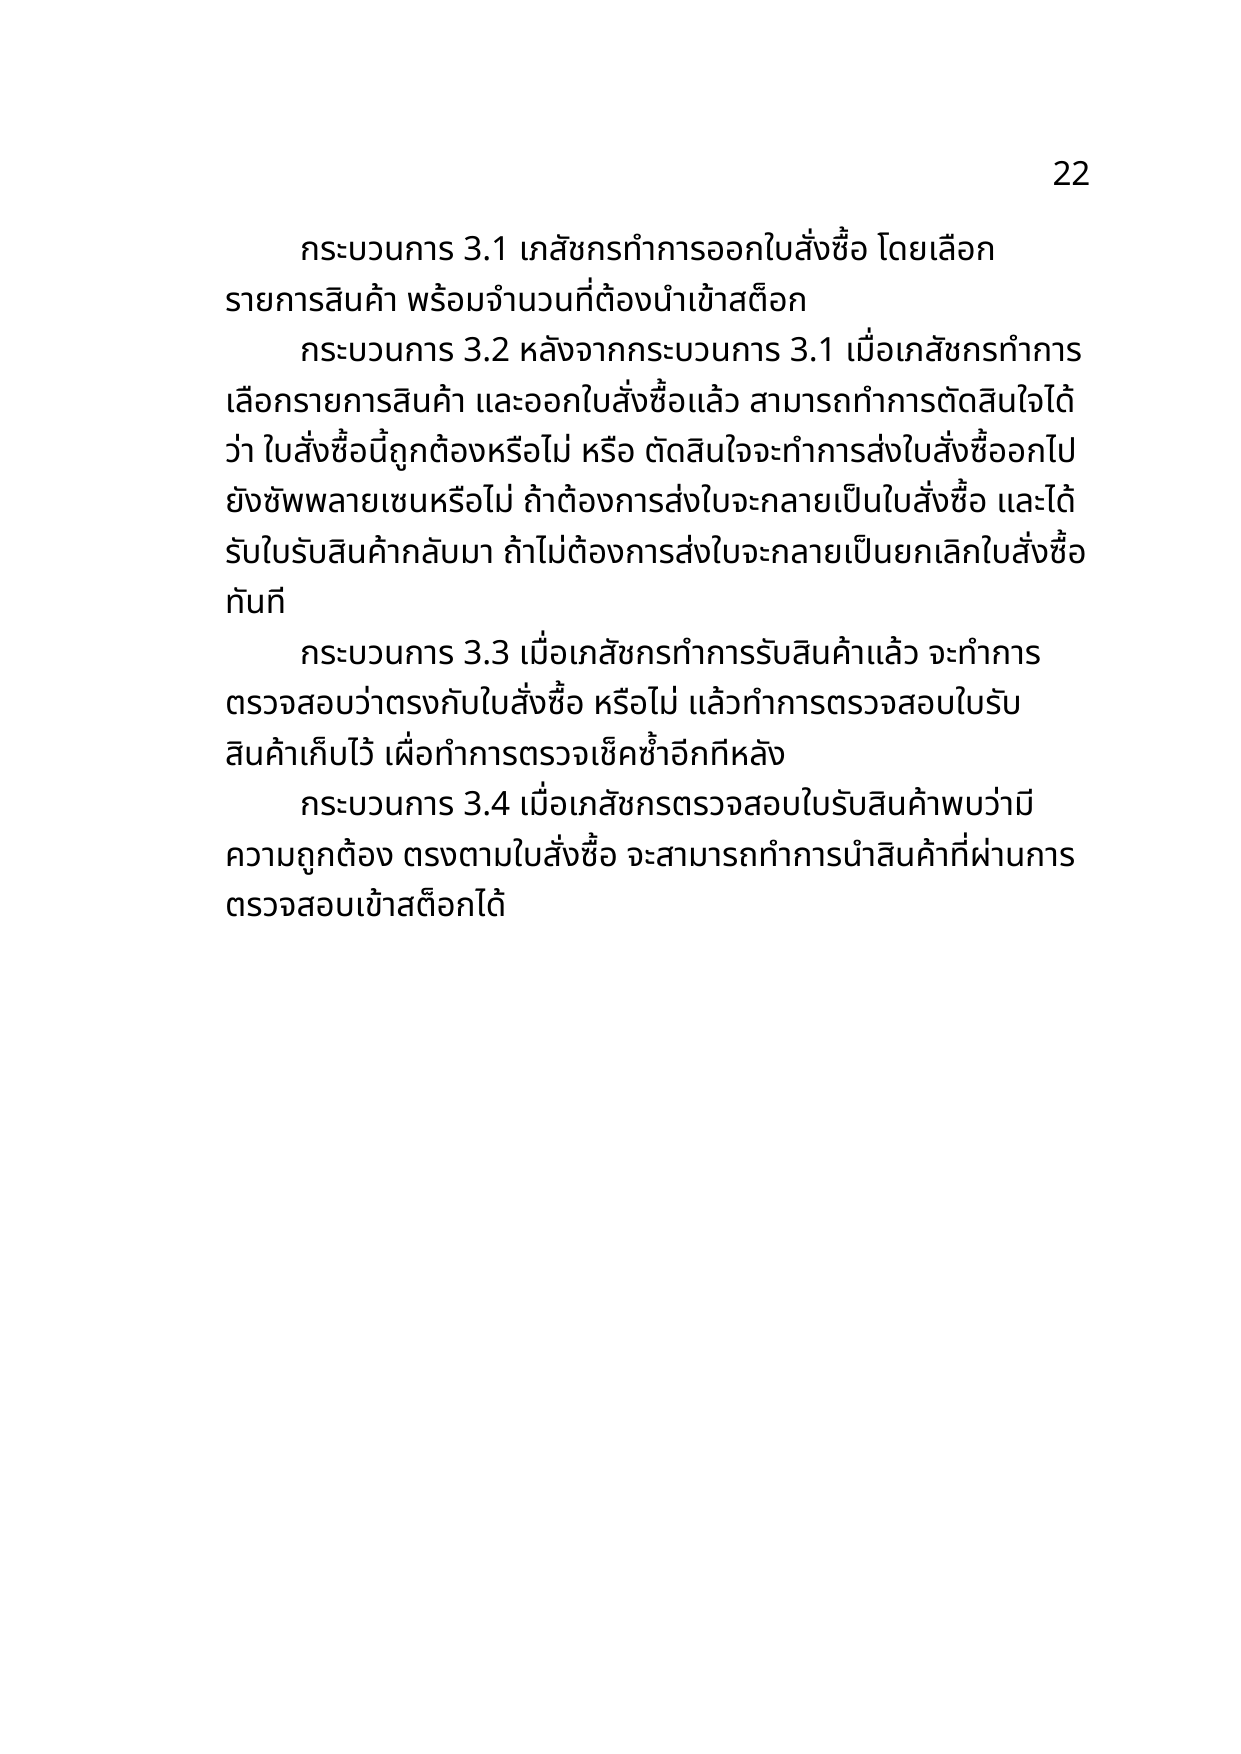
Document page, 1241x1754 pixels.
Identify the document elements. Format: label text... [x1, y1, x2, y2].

text กระบวนการ 3.2 หลังจากกระบวนการ 3.1 เมื่อเภสัชกรทำการเลือกรายการสินค้า และออกใบสั่งซื้อแล้ว สามารถทำการตัดสินใจได้ว่า ใบสั่งซื้อนี้ถูกต้องหรือไม่ หรือ ตัดสินใจจะทำการส่งใบสั่งซื้ออกไปยังซัพพลายเซนหรือไม่ ถ้าต้องการส่งใบจะกลายเป็นใบสั่งซื้อ และได้รับใบรับสินค้ากลับมา ถ้าไม่ต้องการส่งใบจะกลายเป็นยกเลิกใบสั่งซื้อทันที [225, 326, 1090, 629]
text กระบวนการ 3.4 เมื่อเภสัชกรตรวจสอบใบรับสินค้าพบว่ามีความถูกต้อง ตรงตามใบสั่งซื้อ จะสามารถทำการนำสินค้าที่ผ่านการตรวจสอบเข้าสต็อกได้ [225, 780, 1090, 932]
text กระบวนการ 3.3 เมื่อเภสัชกรทำการรับสินค้าแล้ว จะทำการตรวจสอบว่าตรงกับใบสั่งซื้อ หรือไม่ แล้วทำการตรวจสอบใบรับสินค้าเก็บไว้ เผื่อทำการตรวจเช็คซ้ำอีกทีหลัง [225, 629, 1090, 780]
text กระบวนการ 3.1 เภสัชกรทำการออกใบสั่งซื้อ โดยเลือกรายการสินค้า พร้อมจำนวนที่ต้องนำเข้าสต็อก [225, 225, 1090, 326]
